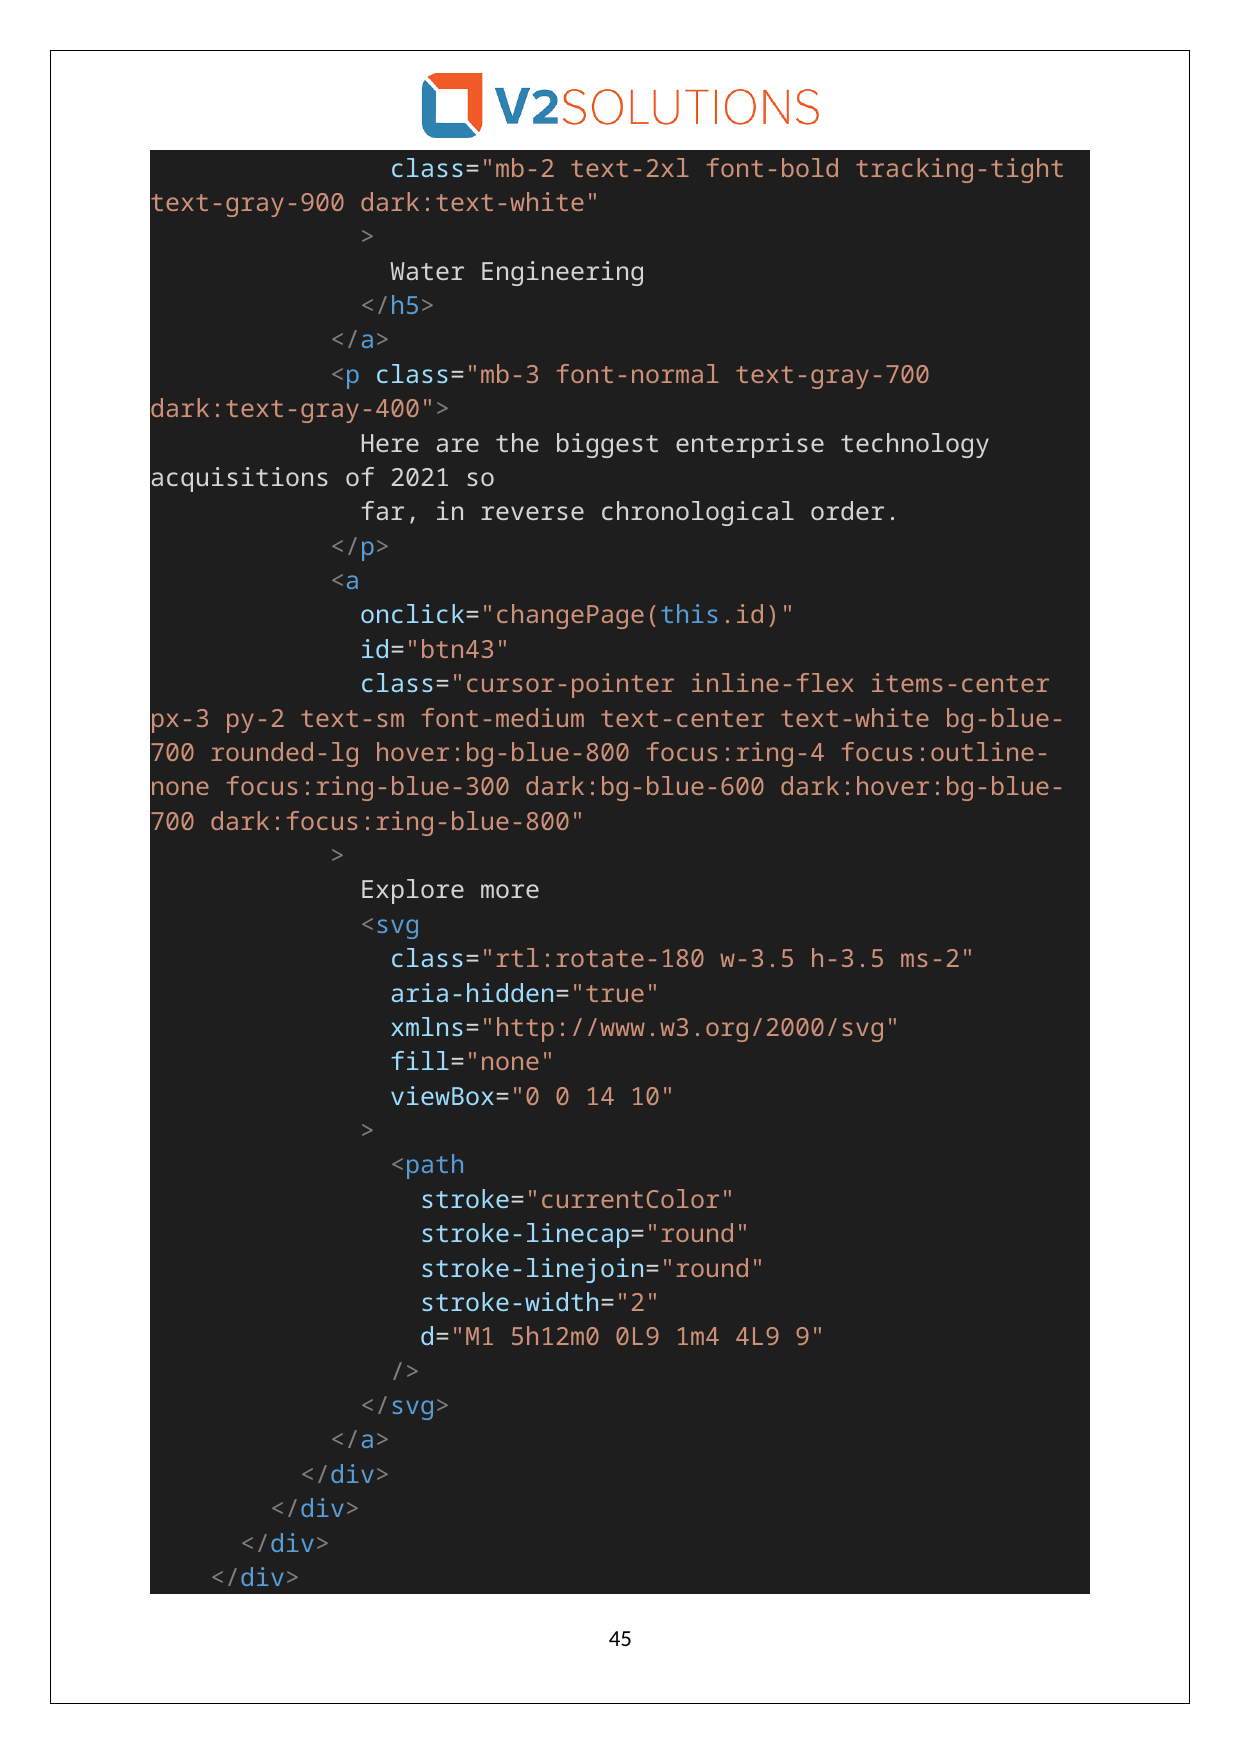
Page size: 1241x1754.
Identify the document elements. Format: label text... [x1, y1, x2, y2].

text Explore more [150, 872, 1090, 906]
text > [150, 1112, 1090, 1147]
text <svg [150, 906, 1090, 941]
picture [420, 73, 820, 138]
text </div> [150, 1559, 1090, 1594]
text stroke-width="2" [150, 1284, 1090, 1319]
text stroke="currentColor" [150, 1181, 1090, 1216]
text /> [150, 1353, 1090, 1387]
text stroke-linejoin="round" [150, 1250, 1090, 1284]
text </div> [150, 1456, 1090, 1491]
text class="rtl:rotate-180 w-3.5 h-3.5 ms-2" [150, 941, 1090, 975]
text </p> [150, 528, 1090, 562]
text <p class="mb-3 font-normal text-gray-700 dark:text-gray-400"> [150, 356, 1090, 425]
text </h5> [150, 287, 1090, 322]
text class="mb-2 text-2xl font-bold tracking-tight text-gray-900 dark:text-white" [150, 150, 1090, 219]
text Water Engineering [150, 253, 1090, 287]
text > [150, 219, 1090, 253]
text xmlns="http://www.w3.org/2000/svg" [150, 1009, 1090, 1044]
text <path [150, 1147, 1090, 1181]
text aria-hidden="true" [150, 975, 1090, 1009]
text > [150, 837, 1090, 872]
text </a> [150, 322, 1090, 356]
text stroke-linecap="round" [150, 1216, 1090, 1250]
text <a [150, 562, 1090, 597]
text viewBox="0 0 14 10" [150, 1078, 1090, 1112]
text </svg> [150, 1387, 1090, 1422]
text d="M1 5h12m0 0L9 1m4 4L9 9" [150, 1319, 1090, 1353]
text </div> [150, 1525, 1090, 1559]
text far, in reverse chronological order. [150, 494, 1090, 528]
text fill="none" [150, 1044, 1090, 1078]
text onclick="changePage(this.id)" [150, 597, 1090, 631]
text class="cursor-pointer inline-flex items-center px-3 py-2 text-sm font-medium text-center text-white bg-blue-700 rounded-lg hover:bg-blue-800 focus:ring-4 focus:outline-none focus:ring-blue-300 dark:bg-blue-600 dark:hover:bg-blue-700 dark:focus:ring-blue-800" [150, 666, 1090, 837]
text Here are the biggest enterprise technology acquisitions of 2021 so [150, 425, 1090, 494]
text id="btn43" [150, 631, 1090, 666]
text </a> [150, 1422, 1090, 1456]
text </div> [150, 1491, 1090, 1525]
